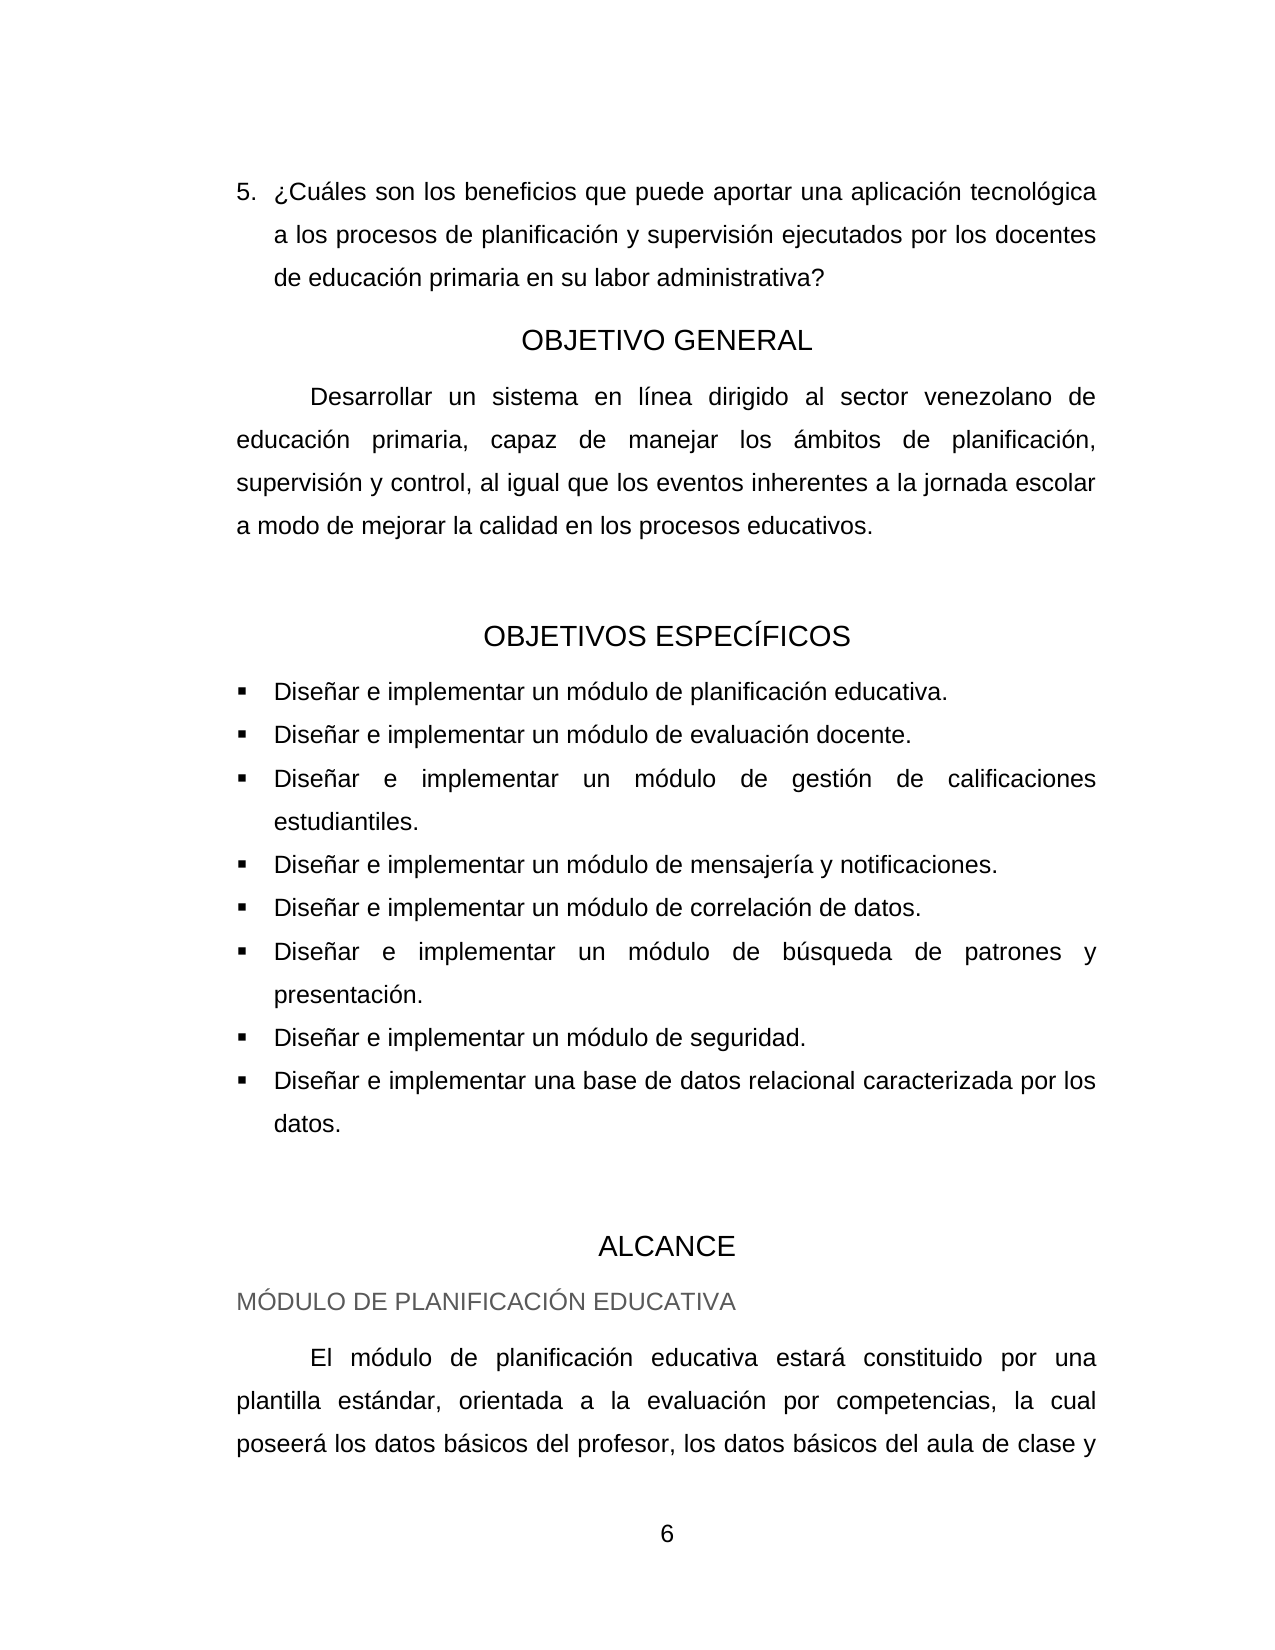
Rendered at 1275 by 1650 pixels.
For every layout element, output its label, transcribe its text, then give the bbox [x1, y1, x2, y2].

list Diseñar e implementar un módulo de seguridad. [236, 1023, 1098, 1052]
subtitle Objetivos específicos [236, 619, 1098, 652]
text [236, 1343, 1098, 1458]
list ¿Cuáles son los beneficios que puede aportar una aplicación tecnológica a los procesos de planificación y supervisión ejecutados por los docentes de educación primaria en su labor administrativa? [236, 177, 1098, 292]
list Diseñar e implementar un módulo de evaluación docente. [236, 720, 1098, 749]
text Desarrollar un sistema en línea dirigido al sector venezolano de educación primaria, capaz de manejar los ámbitos de planificación, supervisión y control, al igual que los eventos inherentes a la jornada escolar a modo de mejorar la calidad en los procesos educativos. [236, 382, 1098, 540]
list Diseñar e implementar un módulo de correlación de datos. [236, 893, 1098, 922]
list Diseñar e implementar un módulo de gestión de calificaciones estudiantiles. [236, 764, 1098, 836]
subtitle Alcance [236, 1229, 1098, 1262]
subtitle Módulo de planificación educativa [236, 1287, 1098, 1316]
list Diseñar e implementar un módulo de planificación educativa. [236, 677, 1098, 706]
list Diseñar e implementar una base de datos relacional caracterizada por los datos. [236, 1066, 1098, 1138]
list Diseñar e implementar un módulo de búsqueda de patrones y presentación. [236, 936, 1098, 1008]
subtitle Objetivo general [236, 323, 1098, 357]
list Diseñar e implementar un módulo de mensajería y notificaciones. [236, 850, 1098, 879]
